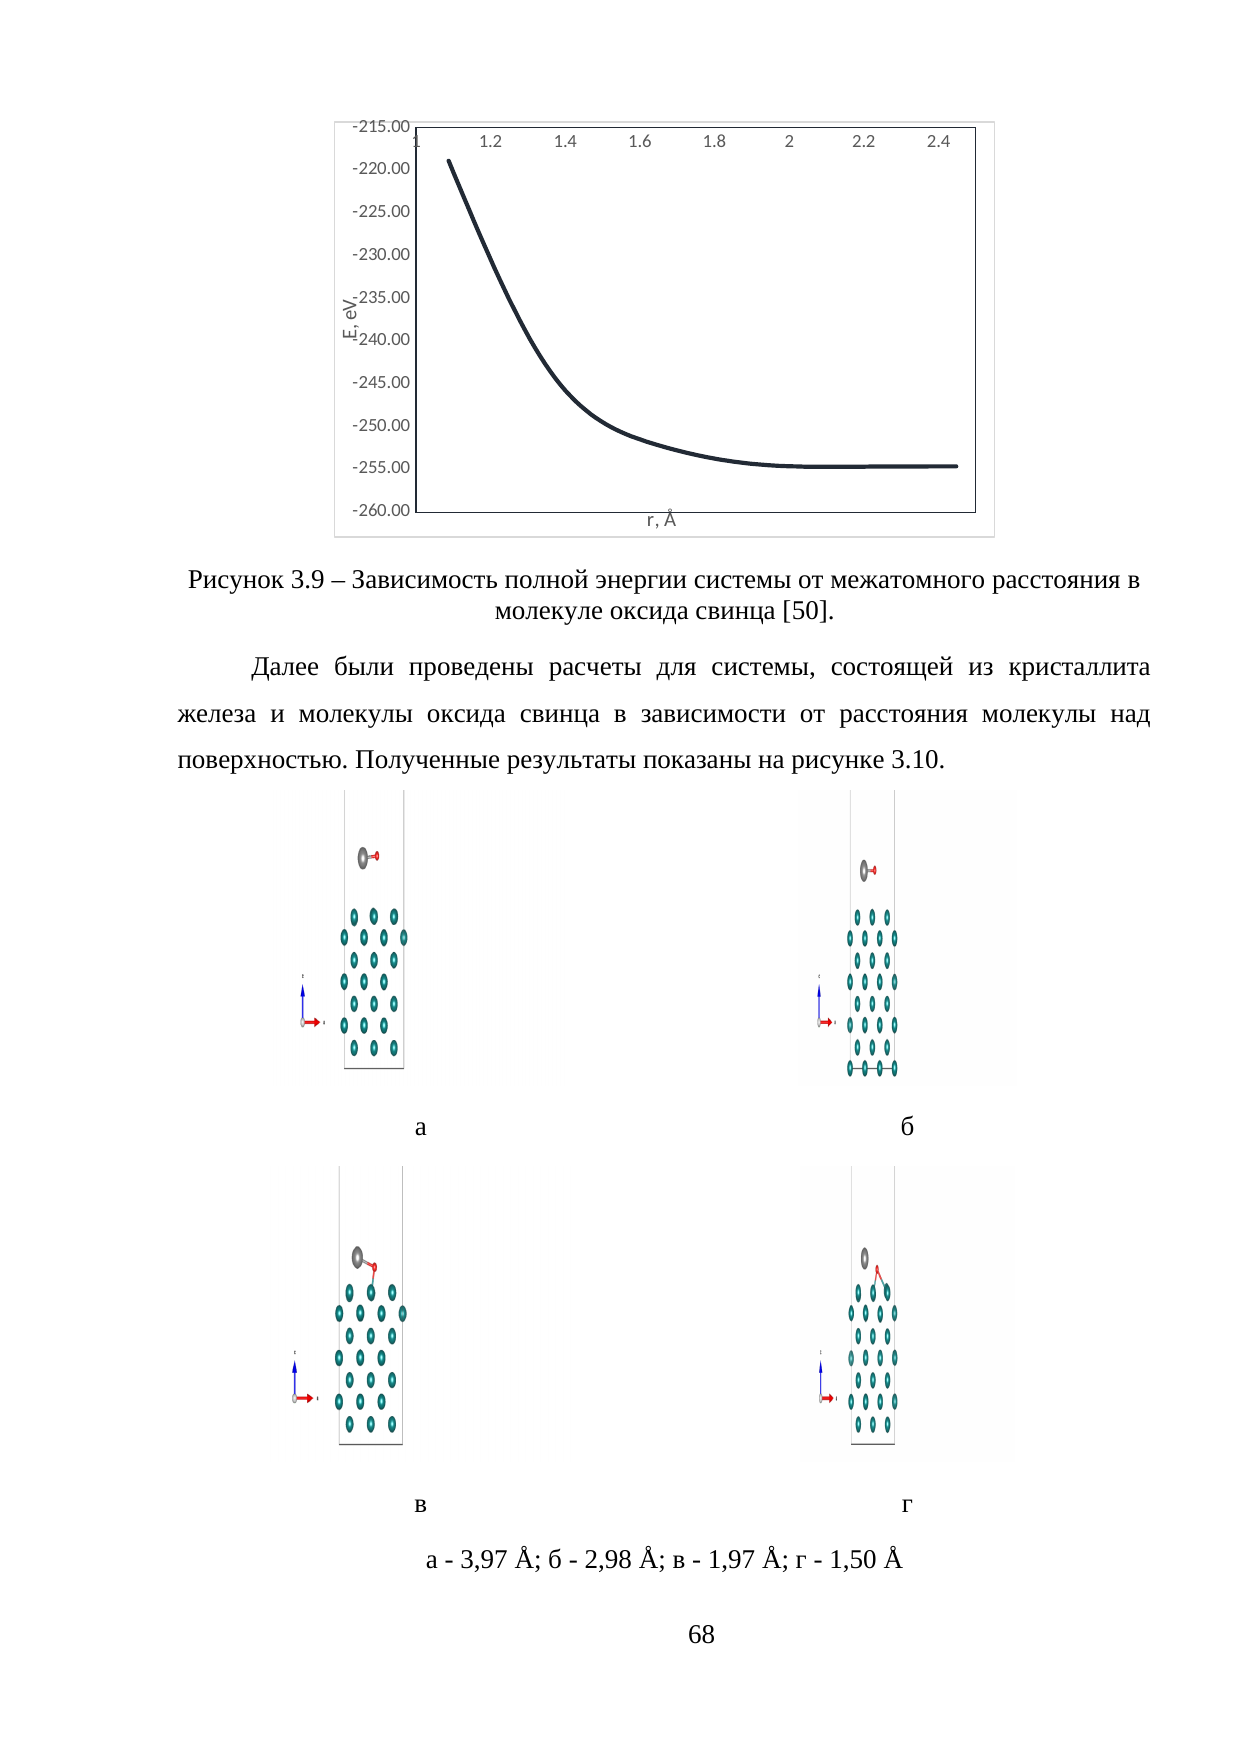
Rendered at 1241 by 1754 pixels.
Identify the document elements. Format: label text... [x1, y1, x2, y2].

text Рисунок 3.9 – Зависимость полной энергии системы от межатомного расстояния в молекуле оксида свинца [50]. [177, 563, 1152, 625]
table_header б [664, 790, 1151, 1167]
table_header а [177, 790, 664, 1167]
picture [800, 1166, 1015, 1462]
table_cell в [177, 1167, 664, 1543]
picture [273, 790, 568, 1086]
text Далее были проведены расчеты для системы, состоящей из кристаллита железа и молекулы оксида свинца в зависимости от расстояния молекулы над поверхностью. Полученные результаты показаны на рисунке 3.10. [177, 650, 1152, 775]
text а - 3,97 Å; б - 2,98 Å; в - 1,97 Å; г - 1,50 Å [177, 1543, 1152, 1574]
table_cell г [664, 1167, 1151, 1543]
picture [263, 1166, 578, 1462]
picture [797, 790, 1017, 1086]
